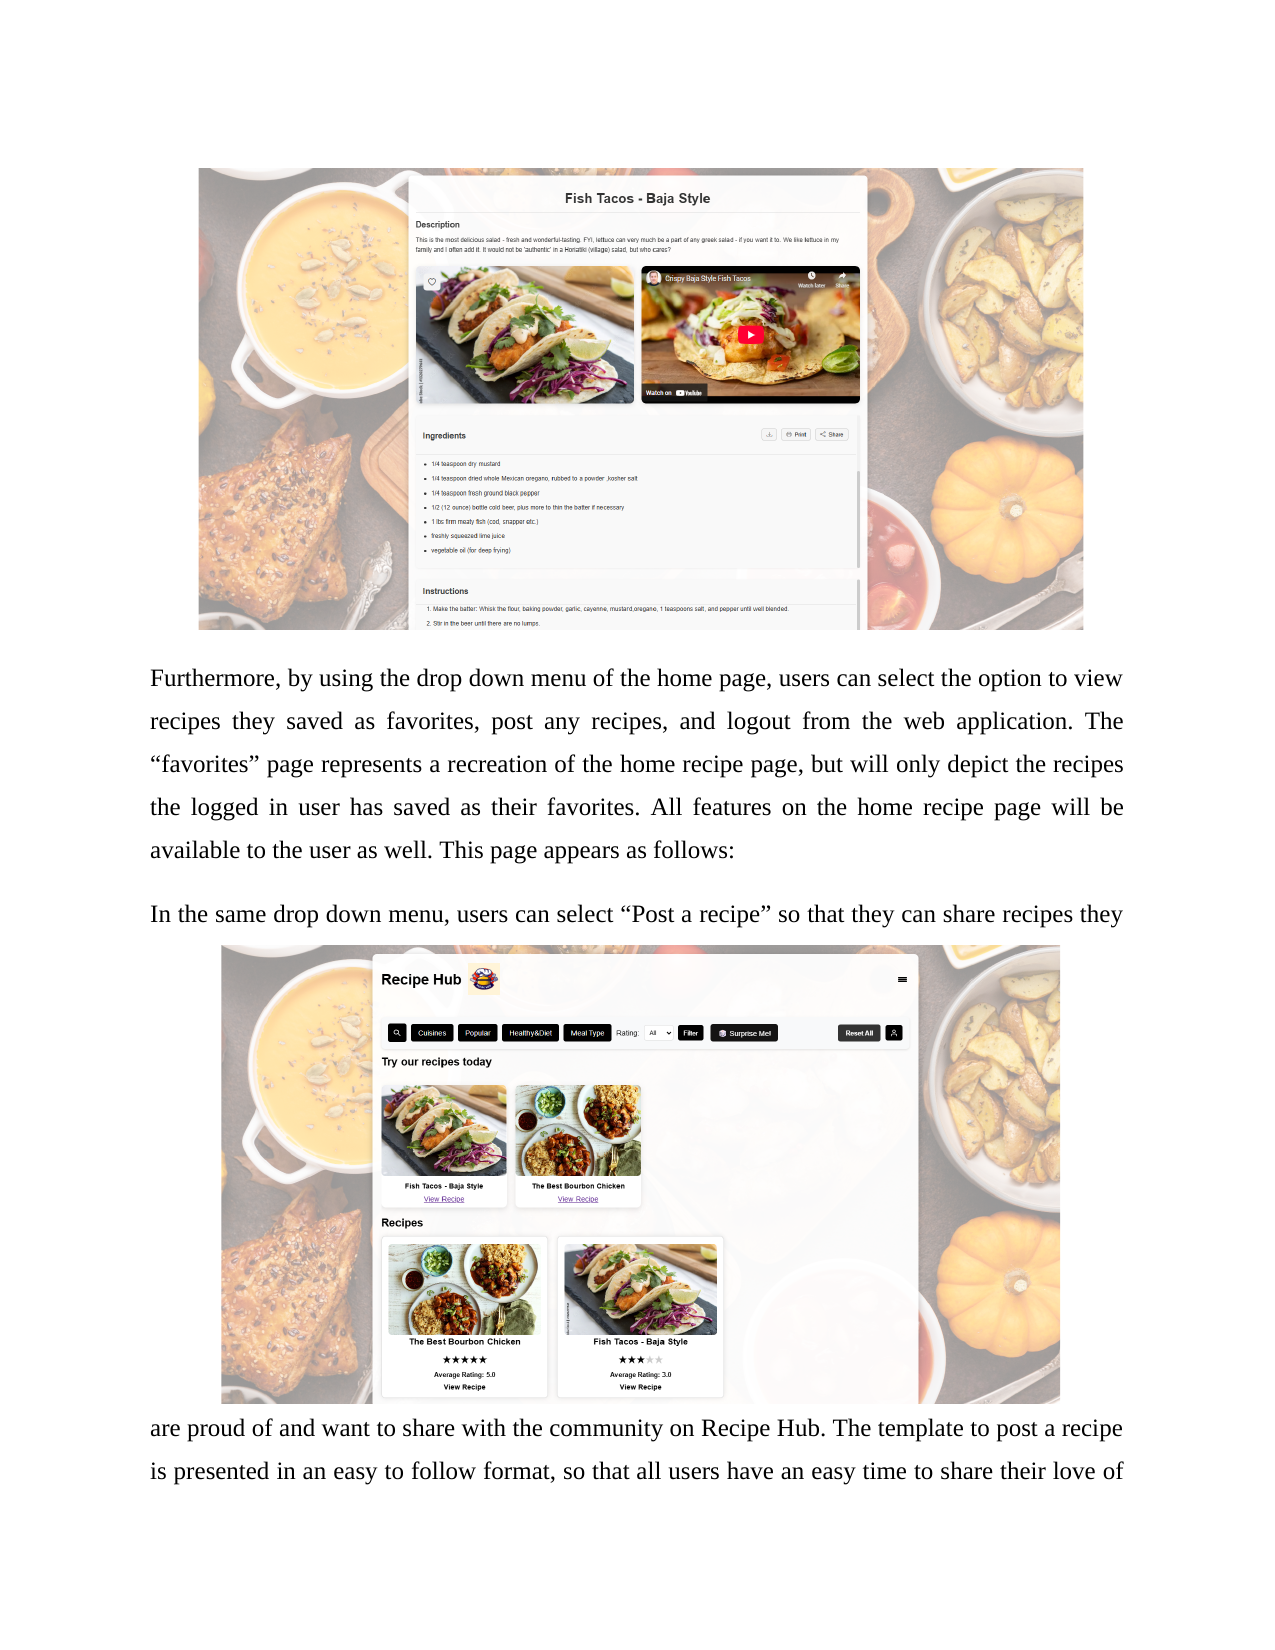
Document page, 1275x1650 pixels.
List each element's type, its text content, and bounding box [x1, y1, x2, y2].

picture [198, 168, 1084, 630]
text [150, 899, 1125, 1485]
picture [221, 945, 1061, 1404]
